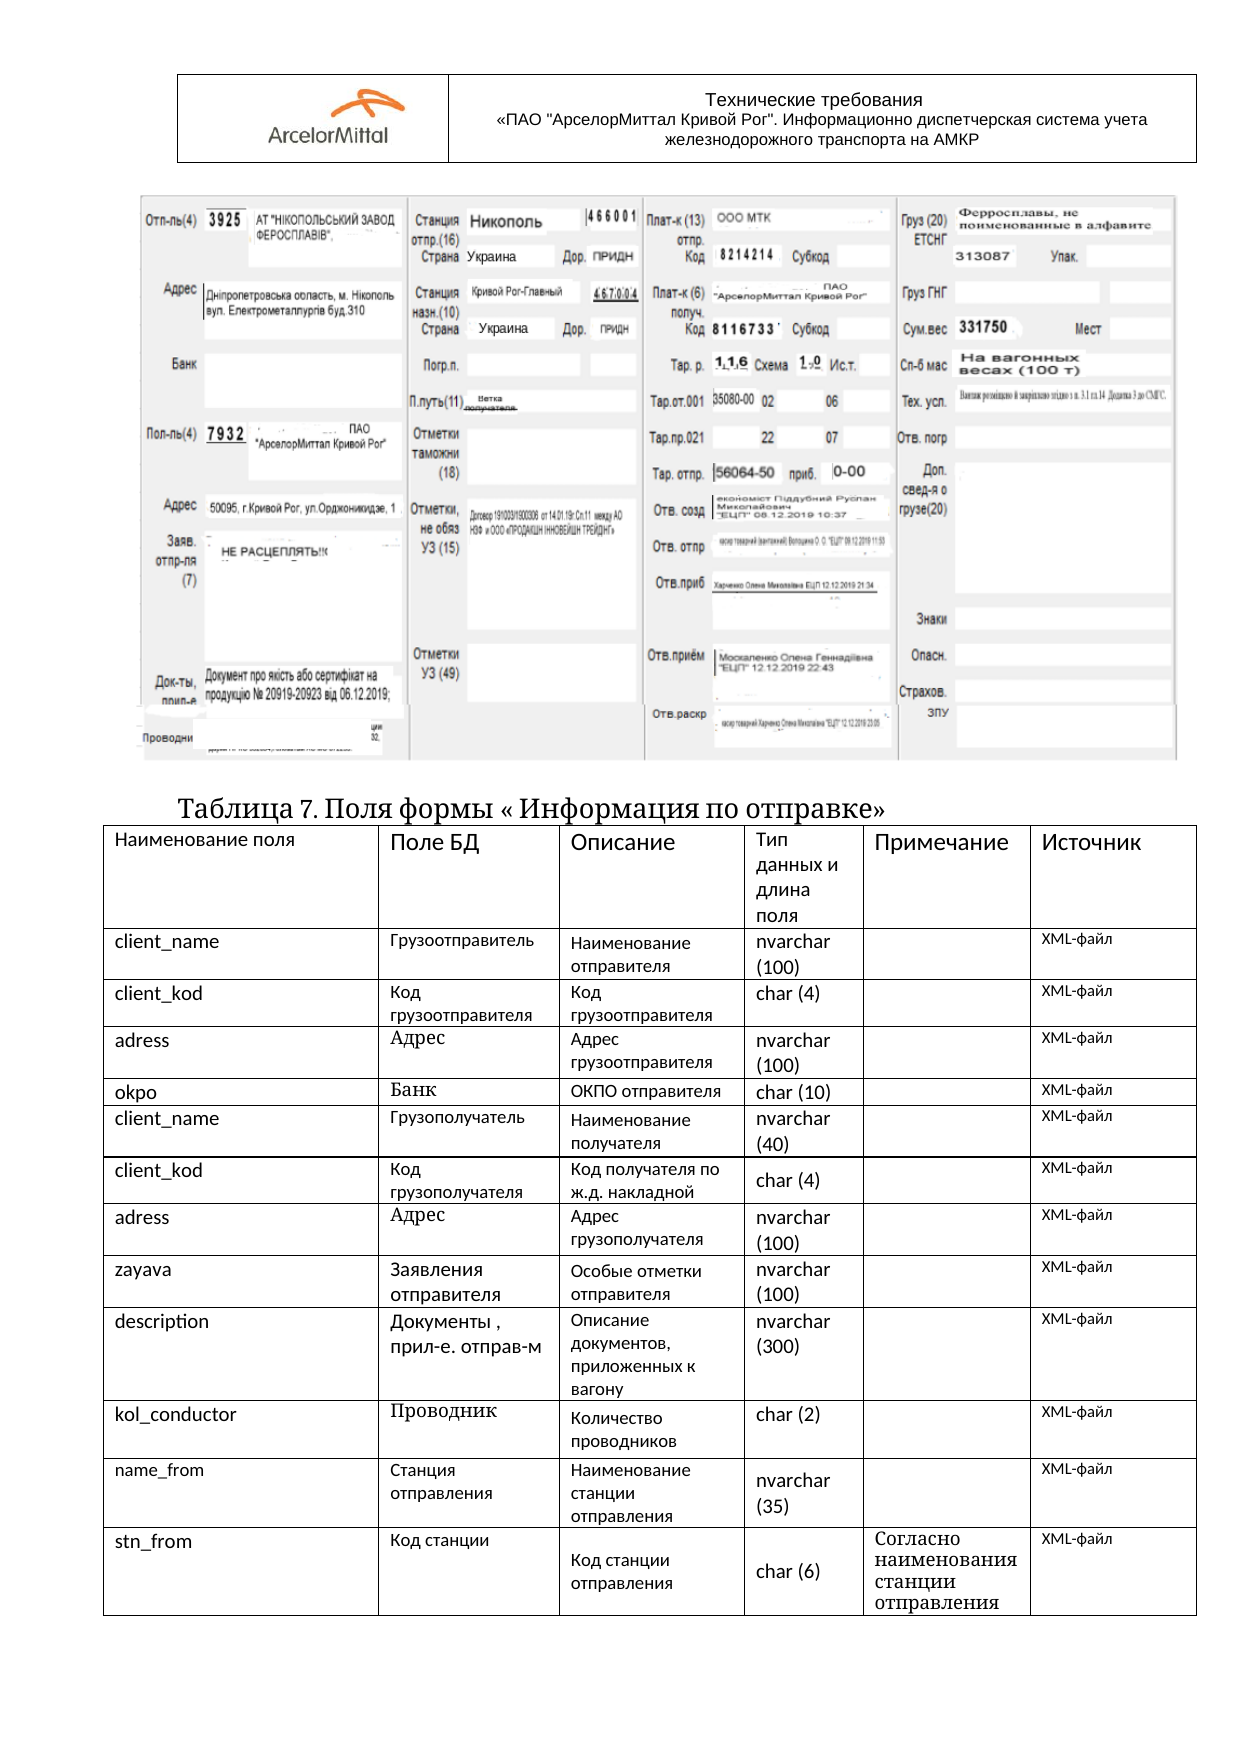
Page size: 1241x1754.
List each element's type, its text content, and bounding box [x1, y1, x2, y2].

table_cell kol_conductor [104, 1401, 378, 1457]
table_cell char (2) [745, 1401, 863, 1457]
table_cell nvarchar (35) [745, 1459, 863, 1527]
table_cell stn_from [104, 1528, 378, 1614]
table_cell [864, 1204, 1030, 1255]
table_cell [864, 1079, 1030, 1104]
table_cell XML-файл [1031, 1106, 1196, 1156]
table_cell client_kod [104, 980, 378, 1026]
table_cell char (4) [745, 980, 863, 1026]
table_cell Адрес [379, 1204, 559, 1255]
table_cell Описание документов, приложенных к вагону [560, 1308, 744, 1400]
table_cell XML-файл [1031, 1528, 1196, 1614]
picture [254, 75, 413, 148]
table_cell [864, 1256, 1030, 1307]
table_cell Код грузоотправителя [379, 980, 559, 1026]
table_cell [864, 929, 1030, 979]
table_cell Согласно наименования станции отправления [864, 1528, 1030, 1614]
table_cell [864, 1158, 1030, 1203]
table_cell Документы , прил-е. отправ-м [379, 1308, 559, 1400]
table_cell name_from [104, 1459, 378, 1527]
table_cell Проводник [379, 1401, 559, 1457]
table_cell [864, 1459, 1030, 1527]
table_cell Особые отметки отправителя [560, 1256, 744, 1307]
table_cell XML-файл [1031, 1308, 1196, 1400]
table_cell Станция отправления [379, 1459, 559, 1527]
table_cell Код грузополучателя [379, 1158, 559, 1203]
table_header Источник [1031, 826, 1196, 927]
table_cell [864, 1308, 1030, 1400]
table_cell Количество проводников [560, 1401, 744, 1457]
text Таблица 7. Поля формы « Информация по отправке» [177, 794, 1196, 825]
table_cell client_name [104, 929, 378, 979]
table_header Описание [560, 826, 744, 927]
table_cell Грузополучатель [379, 1106, 559, 1156]
table_cell char (4) [745, 1158, 863, 1203]
table_cell Код грузоотправителя [560, 980, 744, 1026]
table_cell Код получателя по ж.д. накладной [560, 1158, 744, 1203]
table_cell nvarchar (100) [745, 1204, 863, 1255]
table_cell nvarchar (100) [745, 1256, 863, 1307]
table_cell [864, 1106, 1030, 1156]
table_cell description [104, 1308, 378, 1400]
table_cell [864, 980, 1030, 1026]
table_cell adress [104, 1027, 378, 1078]
table_cell okpo [104, 1079, 378, 1104]
table_cell client_kod [104, 1158, 378, 1203]
table_cell XML-файл [1031, 980, 1196, 1026]
table_header Тип данных и длина поля [745, 826, 863, 927]
table_cell Адрес грузополучателя [560, 1204, 744, 1255]
table_cell [864, 1027, 1030, 1078]
table_header Наименование поля [104, 826, 378, 927]
table_cell Банк [379, 1079, 559, 1104]
table_cell Код станции [379, 1528, 559, 1614]
table_header Примечание [864, 826, 1030, 927]
table_cell nvarchar (100) [745, 1027, 863, 1078]
table_cell nvarchar (100) [745, 929, 863, 979]
table_cell XML-файл [1031, 929, 1196, 979]
table_cell char (10) [745, 1079, 863, 1104]
table_cell Наименование отправителя [560, 929, 744, 979]
table_cell Адрес [379, 1027, 559, 1078]
table_header Поле БД [379, 826, 559, 927]
table_cell XML-файл [1031, 1459, 1196, 1527]
table_cell Грузоотправитель [379, 929, 559, 979]
table_cell client_name [104, 1106, 378, 1156]
table_cell nvarchar (40) [745, 1106, 863, 1156]
table_cell ОКПО отправителя [560, 1079, 744, 1104]
table_cell XML-файл [1031, 1401, 1196, 1457]
table_cell Адрес грузоотправителя [560, 1027, 744, 1078]
table_cell adress [104, 1204, 378, 1255]
table_cell XML-файл [1031, 1158, 1196, 1203]
table_cell char (6) [745, 1528, 863, 1614]
table_cell Заявления отправителя [379, 1256, 559, 1307]
table_cell Наименование станции отправления [560, 1459, 744, 1527]
table_cell Наименование получателя [560, 1106, 744, 1156]
table_cell XML-файл [1031, 1079, 1196, 1104]
table_cell XML-файл [1031, 1027, 1196, 1078]
table_cell [864, 1401, 1030, 1457]
table_cell zayava [104, 1256, 378, 1307]
table_cell Код станции отправления [560, 1528, 744, 1614]
table_cell XML-файл [1031, 1256, 1196, 1307]
table_cell XML-файл [1031, 1204, 1196, 1255]
table_cell nvarchar (300) [745, 1308, 863, 1400]
